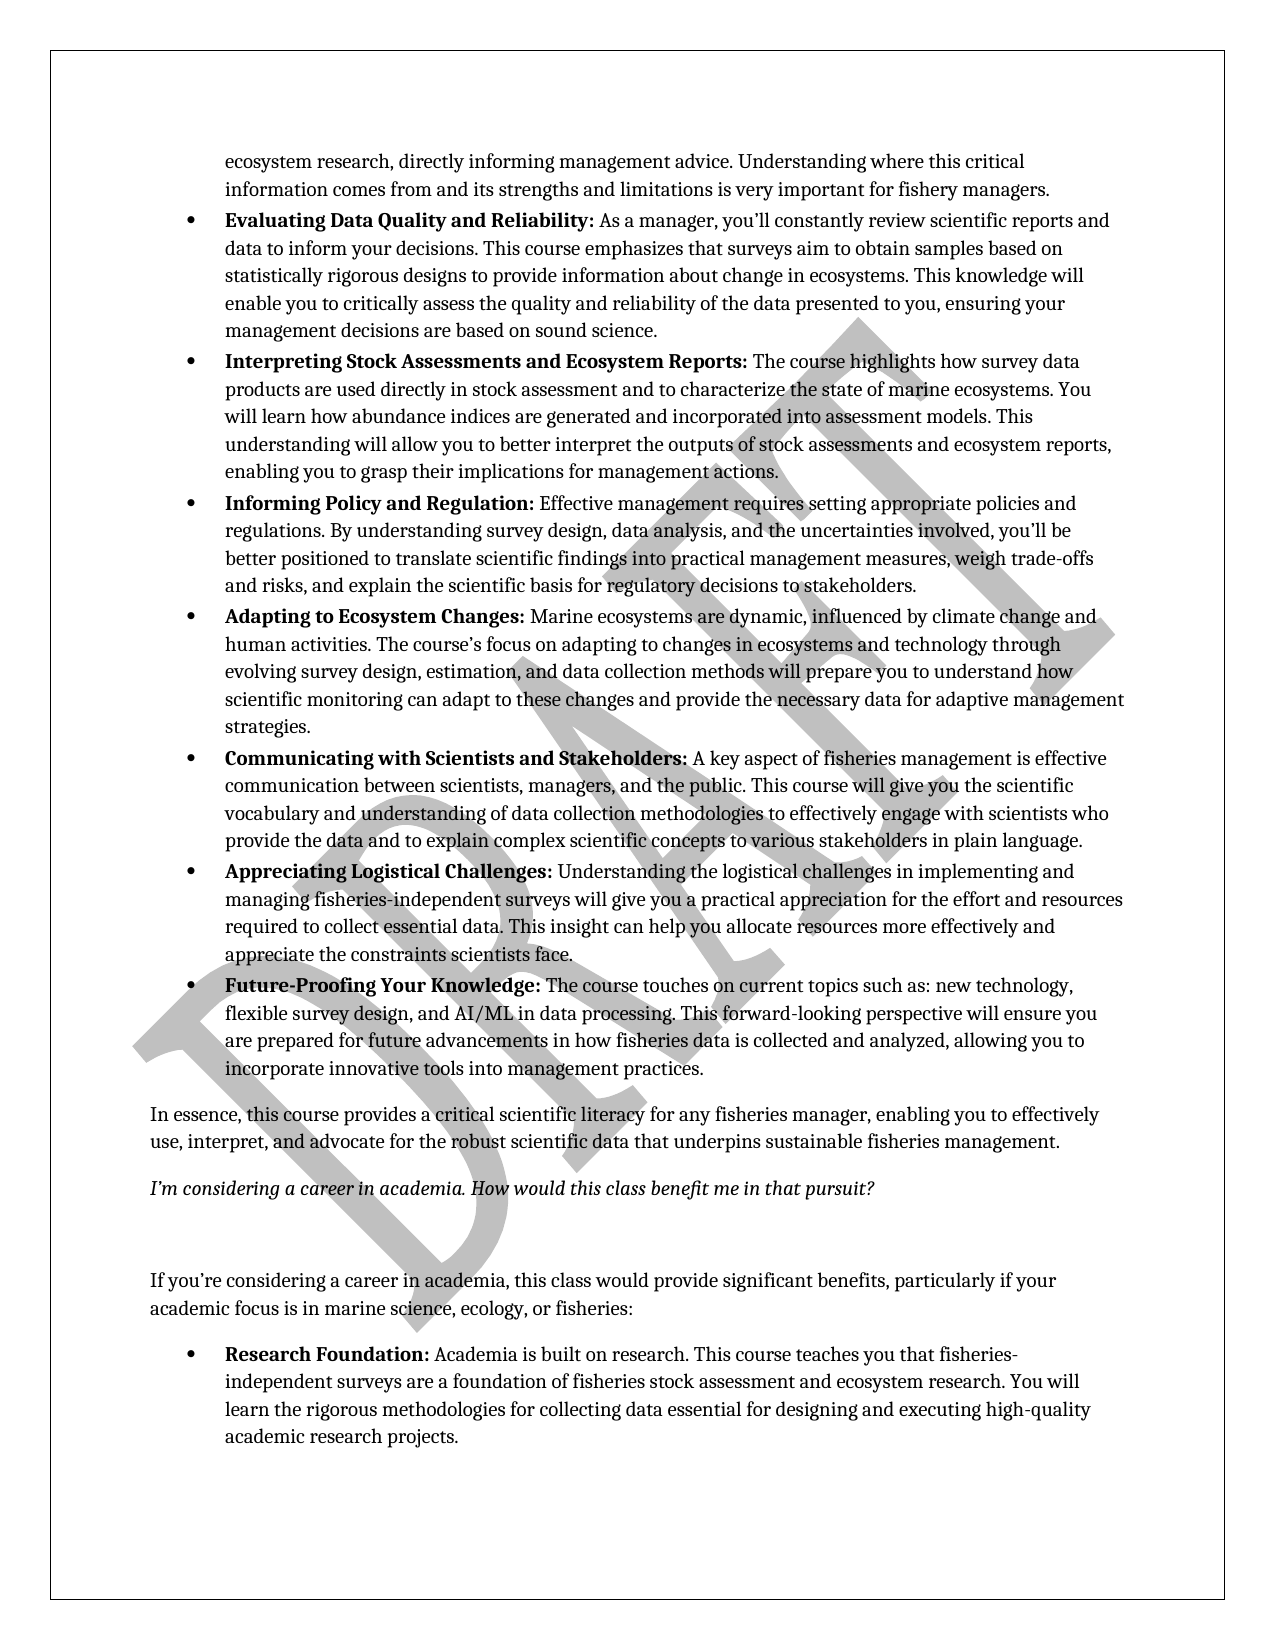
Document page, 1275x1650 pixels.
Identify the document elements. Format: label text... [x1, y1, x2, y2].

text If you’re considering a career in academia, this class would provide significant benefits, particularly if your academic focus is in marine science, ecology, or fisheries: [150, 1269, 1125, 1320]
list Evaluating Data Quality and Reliability: As a manager, you’ll constantly review scientific reports and data to inform your decisions. This course emphasizes that surveys aim to obtain samples based on statistically rigorous designs to provide information about change in ecosystems. This knowledge will enable you to critically assess the quality and reliability of the data presented to you, ensuring your management decisions are based on sound science. [187, 209, 1125, 343]
list Future-Proofing Your Knowledge: The course touches on current topics such as: new technology, flexible survey design, and AI/ML in data processing. This forward-looking perspective will ensure you are prepared for future advancements in how fisheries data is collected and analyzed, allowing you to incorporate innovative tools into management practices. [187, 974, 1125, 1080]
text In essence, this course provides a critical scientific literacy for any fisheries manager, enabling you to effectively use, interpret, and advocate for the robust scientific data that underpins sustainable fisheries management. [150, 1102, 1125, 1154]
list Adapting to Ecosystem Changes: Marine ecosystems are dynamic, influenced by climate change and human activities. The course’s focus on adapting to changes in ecosystems and technology through evolving survey design, estimation, and data collection methods will prepare you to understand how scientific monitoring can adapt to these changes and provide the necessary data for adaptive management strategies. [187, 605, 1125, 739]
text I’m considering a career in academia. How would this class benefit me in that pursuit? [150, 1176, 1125, 1200]
list Appreciating Logistical Challenges: Understanding the logistical challenges in implementing and managing fisheries-independent surveys will give you a practical appreciation for the effort and resources required to collect essential data. This insight can help you allocate resources more effectively and appreciate the constraints scientists face. [187, 860, 1125, 966]
list Communicating with Scientists and Stakeholders: A key aspect of fisheries management is effective communication between scientists, managers, and the public. This course will give you the scientific vocabulary and understanding of data collection methodologies to effectively engage with scientists who provide the data and to explain complex scientific concepts to various stakeholders in plain language. [187, 746, 1125, 853]
list Research Foundation: Academia is built on research. This course teaches you that fisheries-independent surveys are a foundation of fisheries stock assessment and ecosystem research. You will learn the rigorous methodologies for collecting data essential for designing and executing high-quality academic research projects. [187, 1342, 1125, 1449]
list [187, 150, 1125, 201]
list Interpreting Stock Assessments and Ecosystem Reports: The course highlights how survey data products are used directly in stock assessment and to characterize the state of marine ecosystems. You will learn how abundance indices are generated and incorporated into assessment models. This understanding will allow you to better interpret the outputs of stock assessments and ecosystem reports, enabling you to grasp their implications for management actions. [187, 350, 1125, 484]
list Informing Policy and Regulation: Effective management requires setting appropriate policies and regulations. By understanding survey design, data analysis, and the uncertainties involved, you’ll be better positioned to translate scientific findings into practical management measures, weigh trade-offs and risks, and explain the scientific basis for regulatory decisions to stakeholders. [187, 491, 1125, 598]
